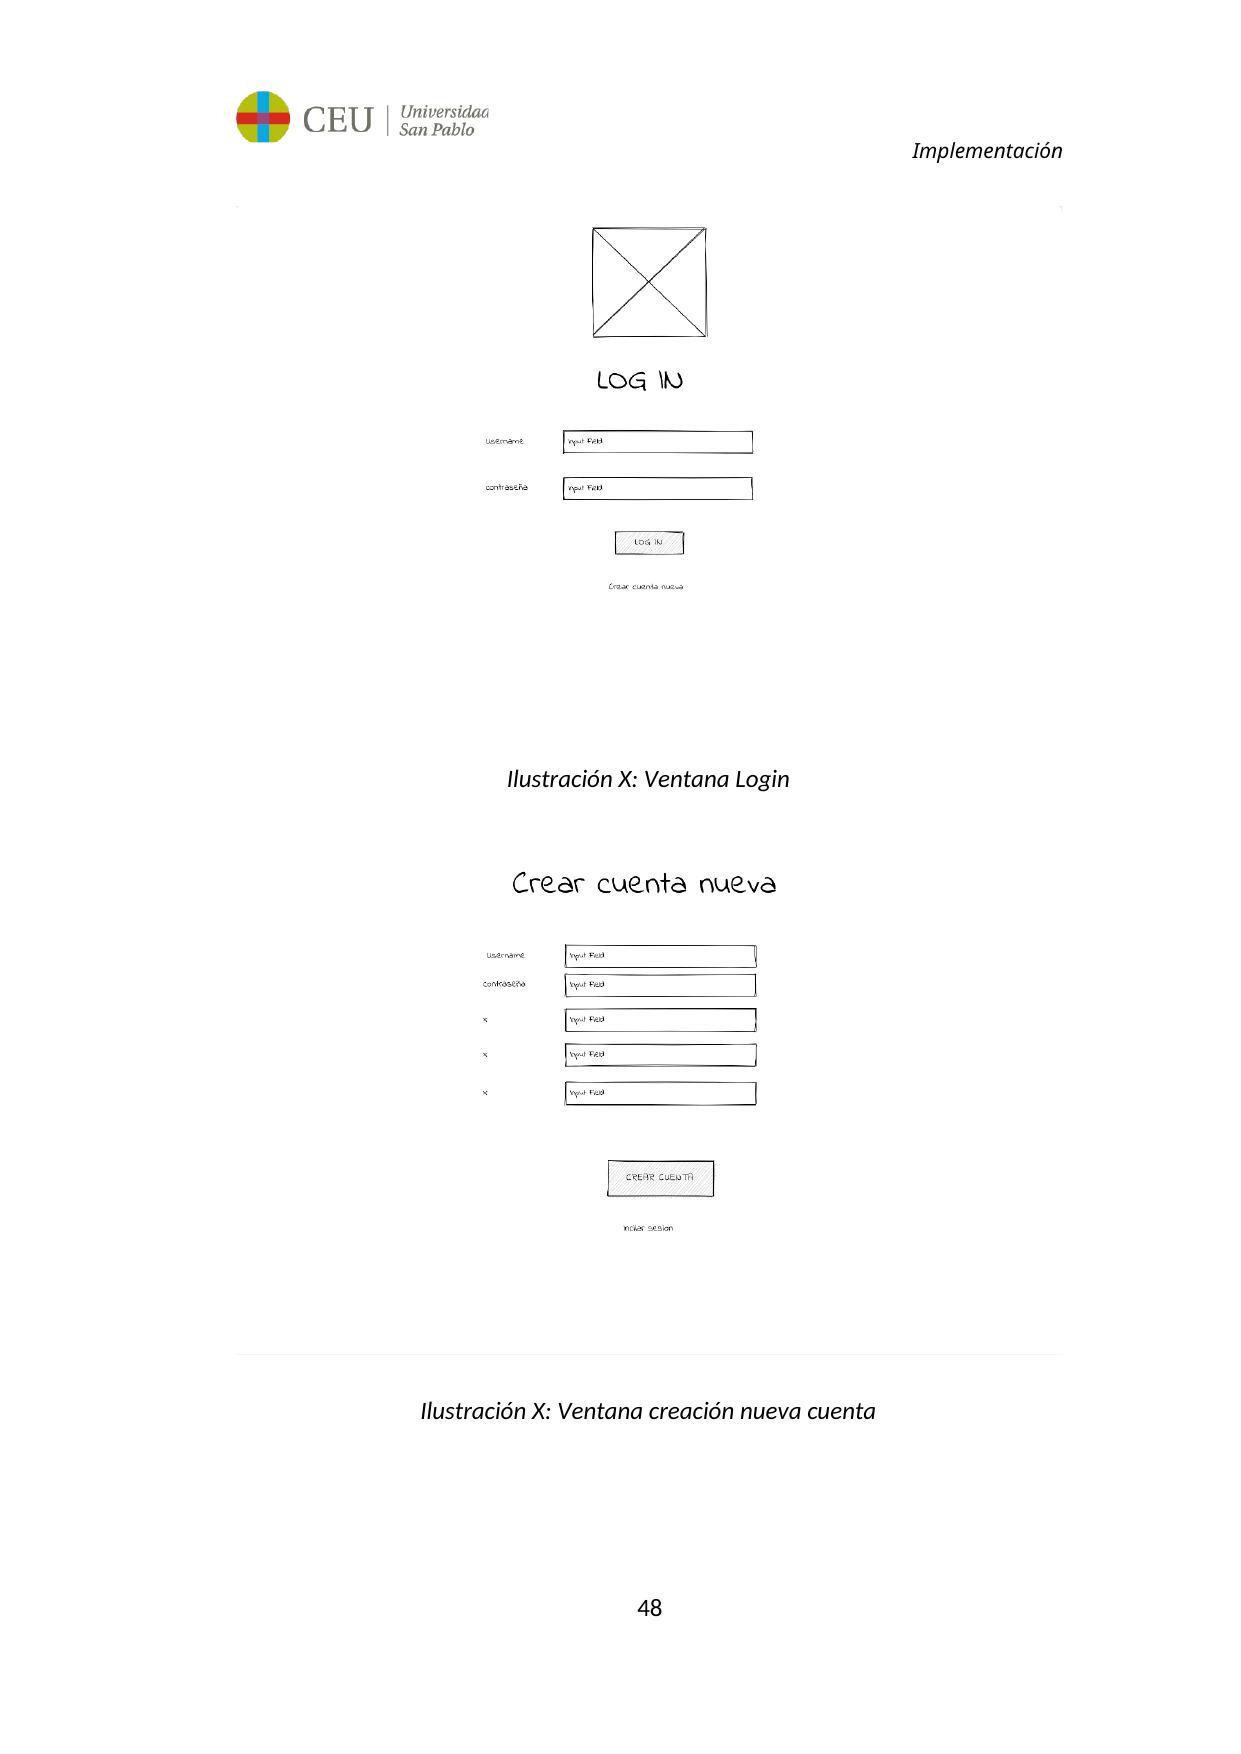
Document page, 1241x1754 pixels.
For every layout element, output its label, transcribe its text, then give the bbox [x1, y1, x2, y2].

picture [235, 89, 489, 143]
picture [236, 833, 1063, 1355]
text Ilustración X: Ventana creación nueva cuenta [236, 1395, 1063, 1426]
text Ilustración X: Ventana Login [236, 763, 1063, 794]
picture [236, 206, 1063, 723]
